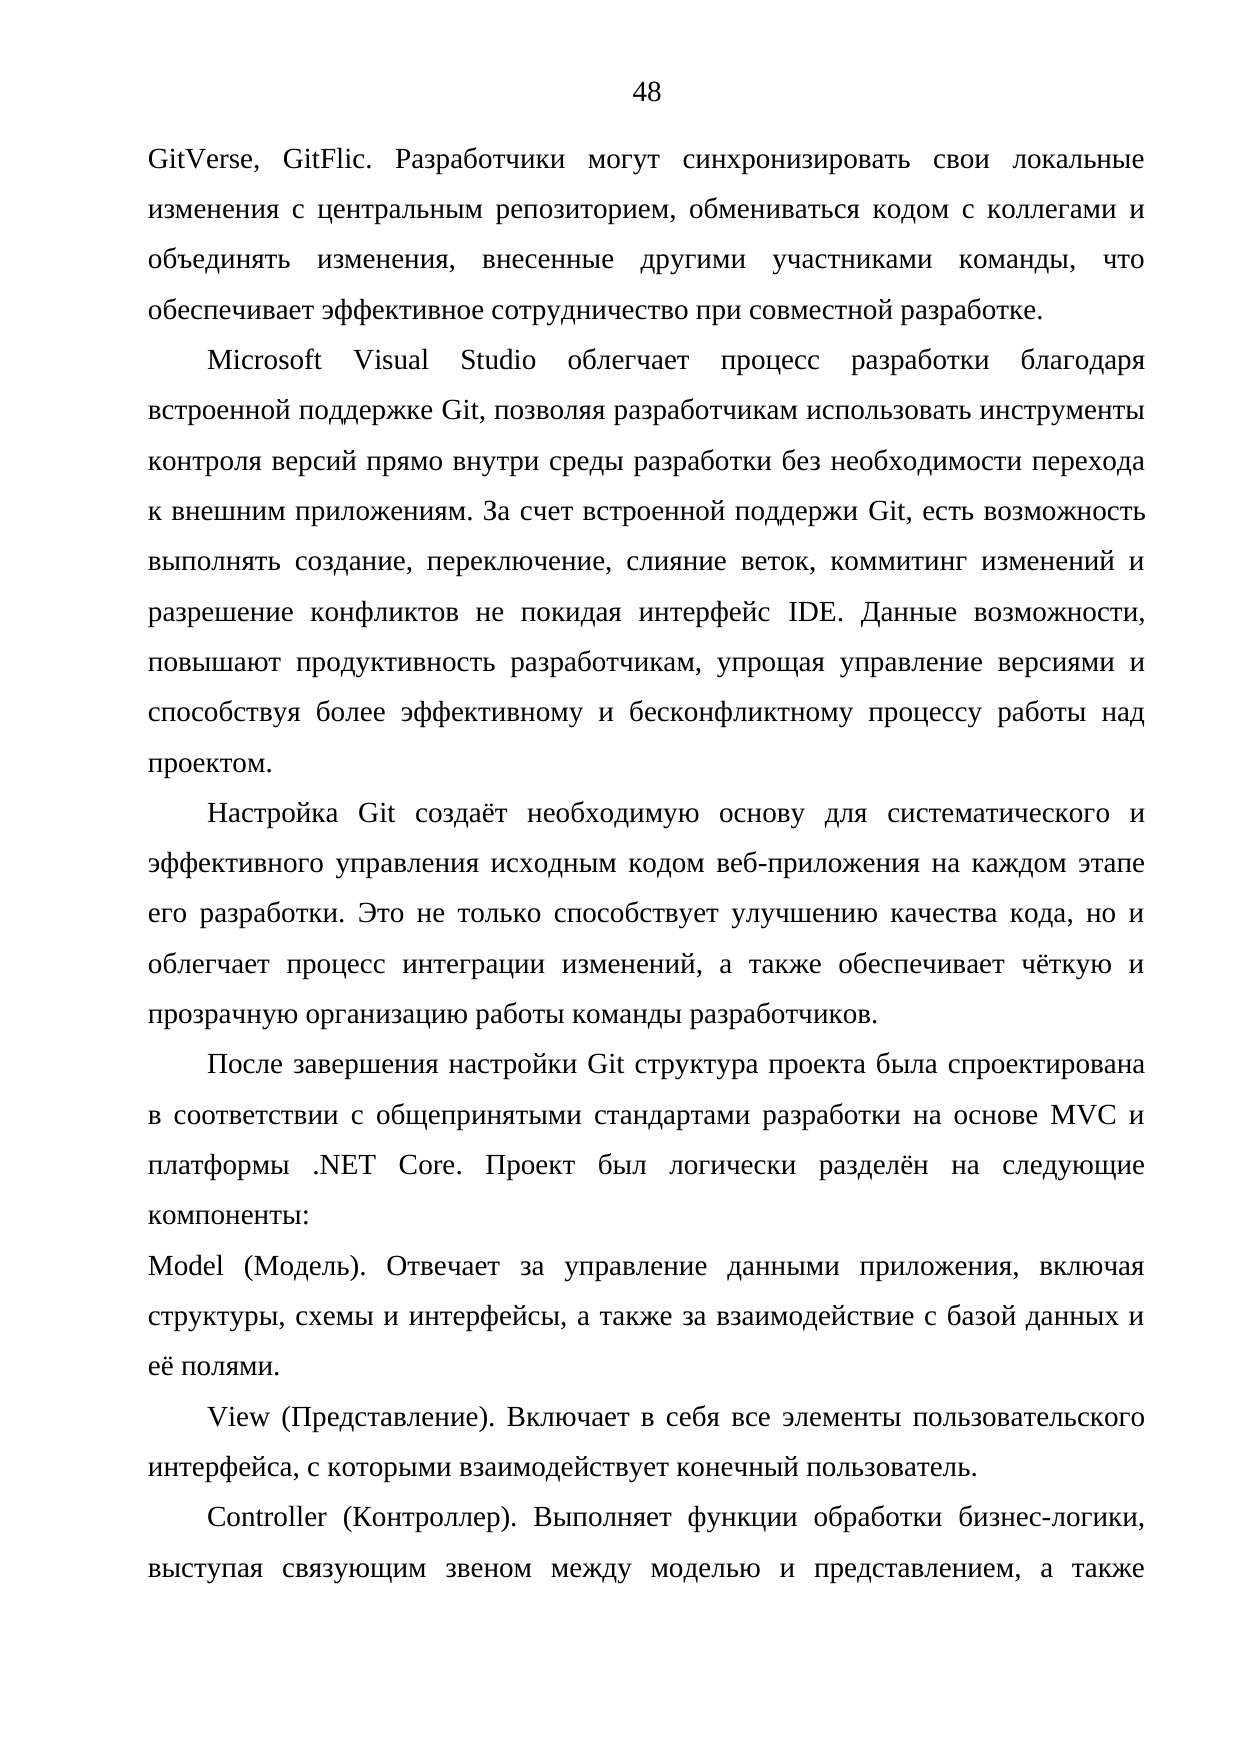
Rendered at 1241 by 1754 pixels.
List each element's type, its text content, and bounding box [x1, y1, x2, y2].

text View (Представление). Включает в себя все элементы пользовательского интерфейса, с которыми взаимодействует конечный пользователь. [148, 1399, 1146, 1483]
text Microsoft Visual Studio облегчает процесс разработки благодаря встроенной поддержке Git, позволяя разработчикам использовать инструменты контроля версий прямо внутри среды разработки без необходимости перехода к внешним приложениям. За счет встроенной поддержи Git, есть возможность выполнять создание, переключение, слияние веток, коммитинг изменений и разрешение конфликтов не покидая интерфейс IDE. Данные возможности, повышают продуктивность разработчикам, упрощая управление версиями и способствуя более эффективному и бесконфликтному процессу работы над проектом. [148, 342, 1146, 778]
text После завершения настройки Git структура проекта была спроектирована в соответствии с общепринятыми стандартами разработки на основе MVC и платформы .NET Core. Проект был логически разделён на следующие компоненты: Model (Модель). Отвечает за управление данными приложения, включая структуры, схемы и интерфейсы, а также за взаимодействие с базой данных и её полями. [148, 1047, 1146, 1382]
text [148, 141, 1146, 325]
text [148, 1499, 1146, 1583]
text Настройка Git создаёт необходимую основу для систематического и эффективного управления исходным кодом веб-приложения на каждом этапе его разработки. Это не только способствует улучшению качества кода, но и облегчает процесс интеграции изменений, а также обеспечивает чёткую и прозрачную организацию работы команды разработчиков. [148, 795, 1146, 1030]
